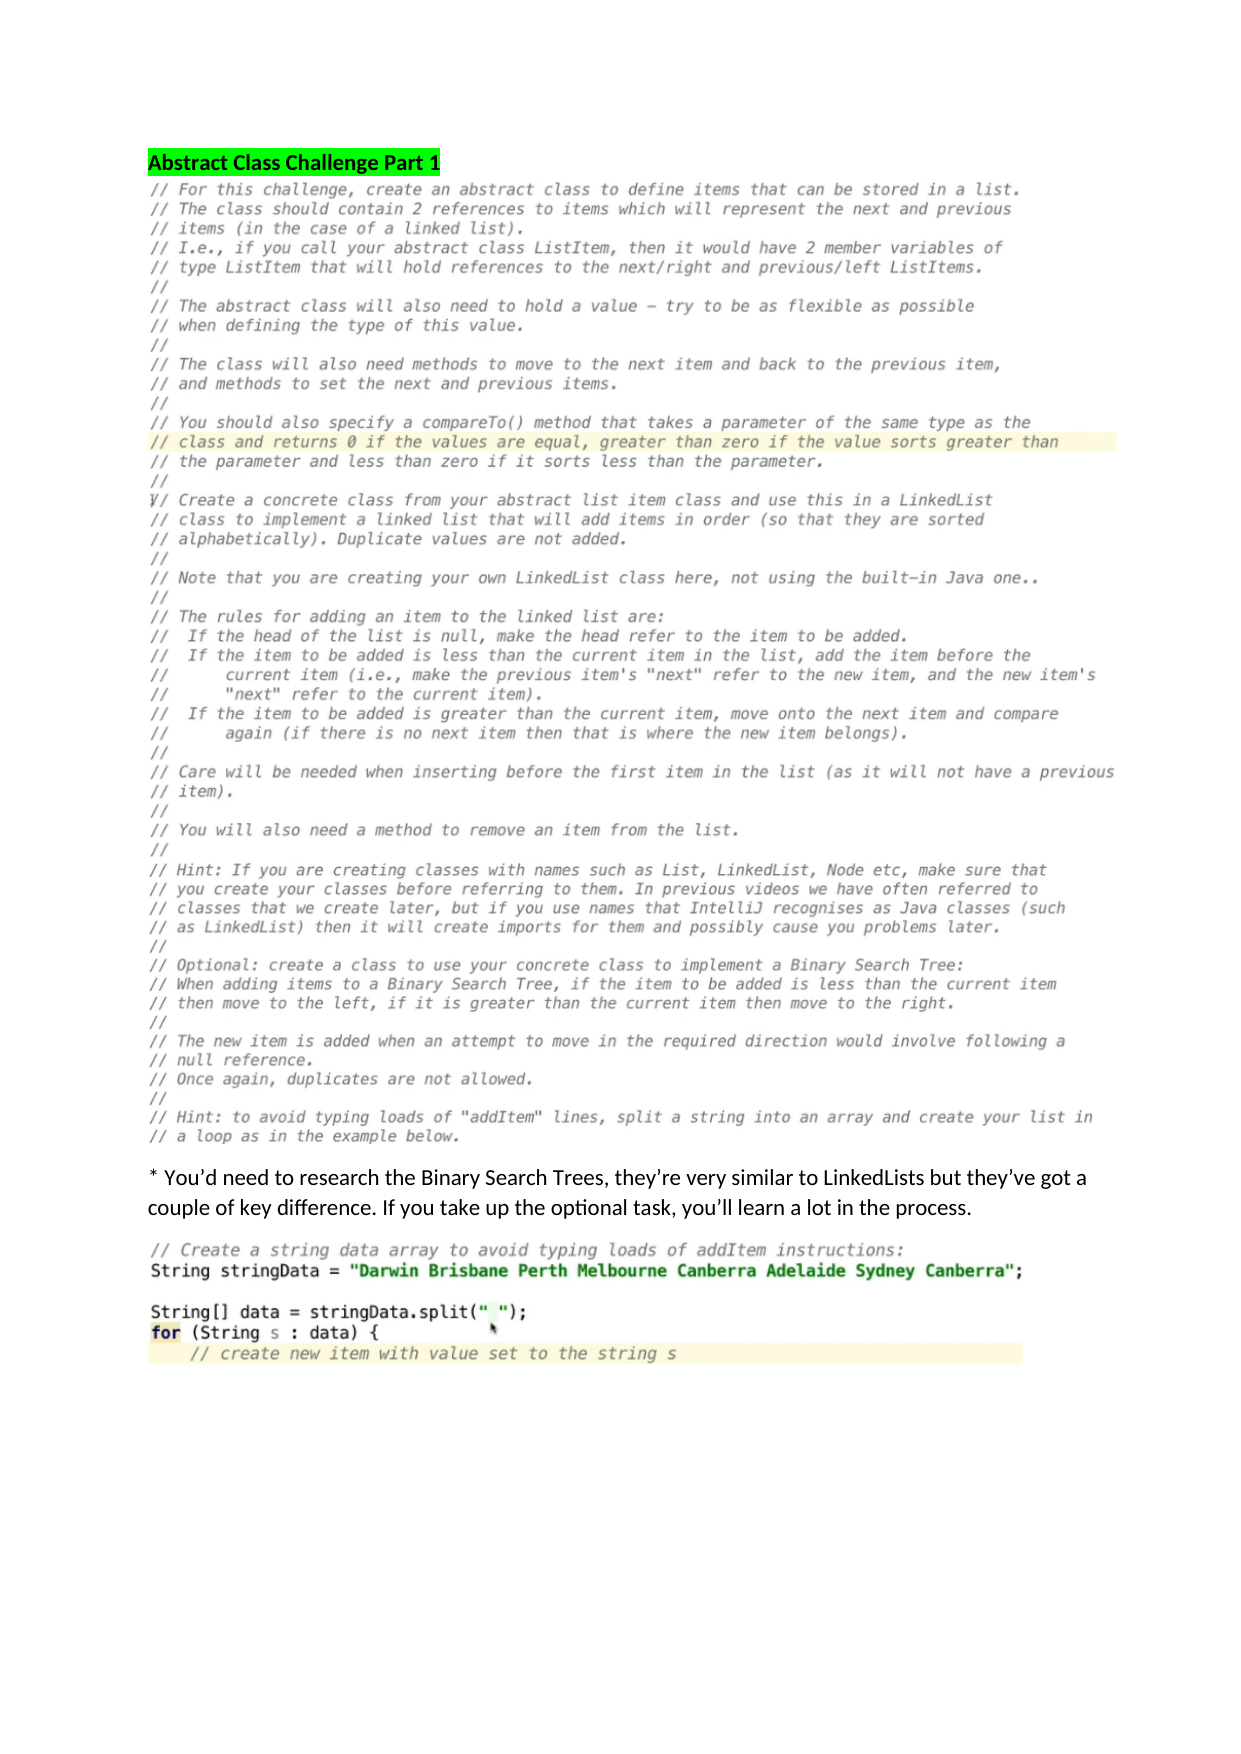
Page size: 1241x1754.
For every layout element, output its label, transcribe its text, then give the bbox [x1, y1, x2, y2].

text * You’d need to research the Binary Search Trees, they’re very similar to LinkedLists but they’ve got a couple of key difference. If you take up the optional task, you’ll learn a lot in the process. [148, 1163, 1093, 1221]
picture [147, 860, 1093, 1144]
picture [147, 177, 1117, 859]
picture [147, 1239, 1023, 1365]
text Abstract Class Challenge Part 1 [148, 148, 1093, 177]
